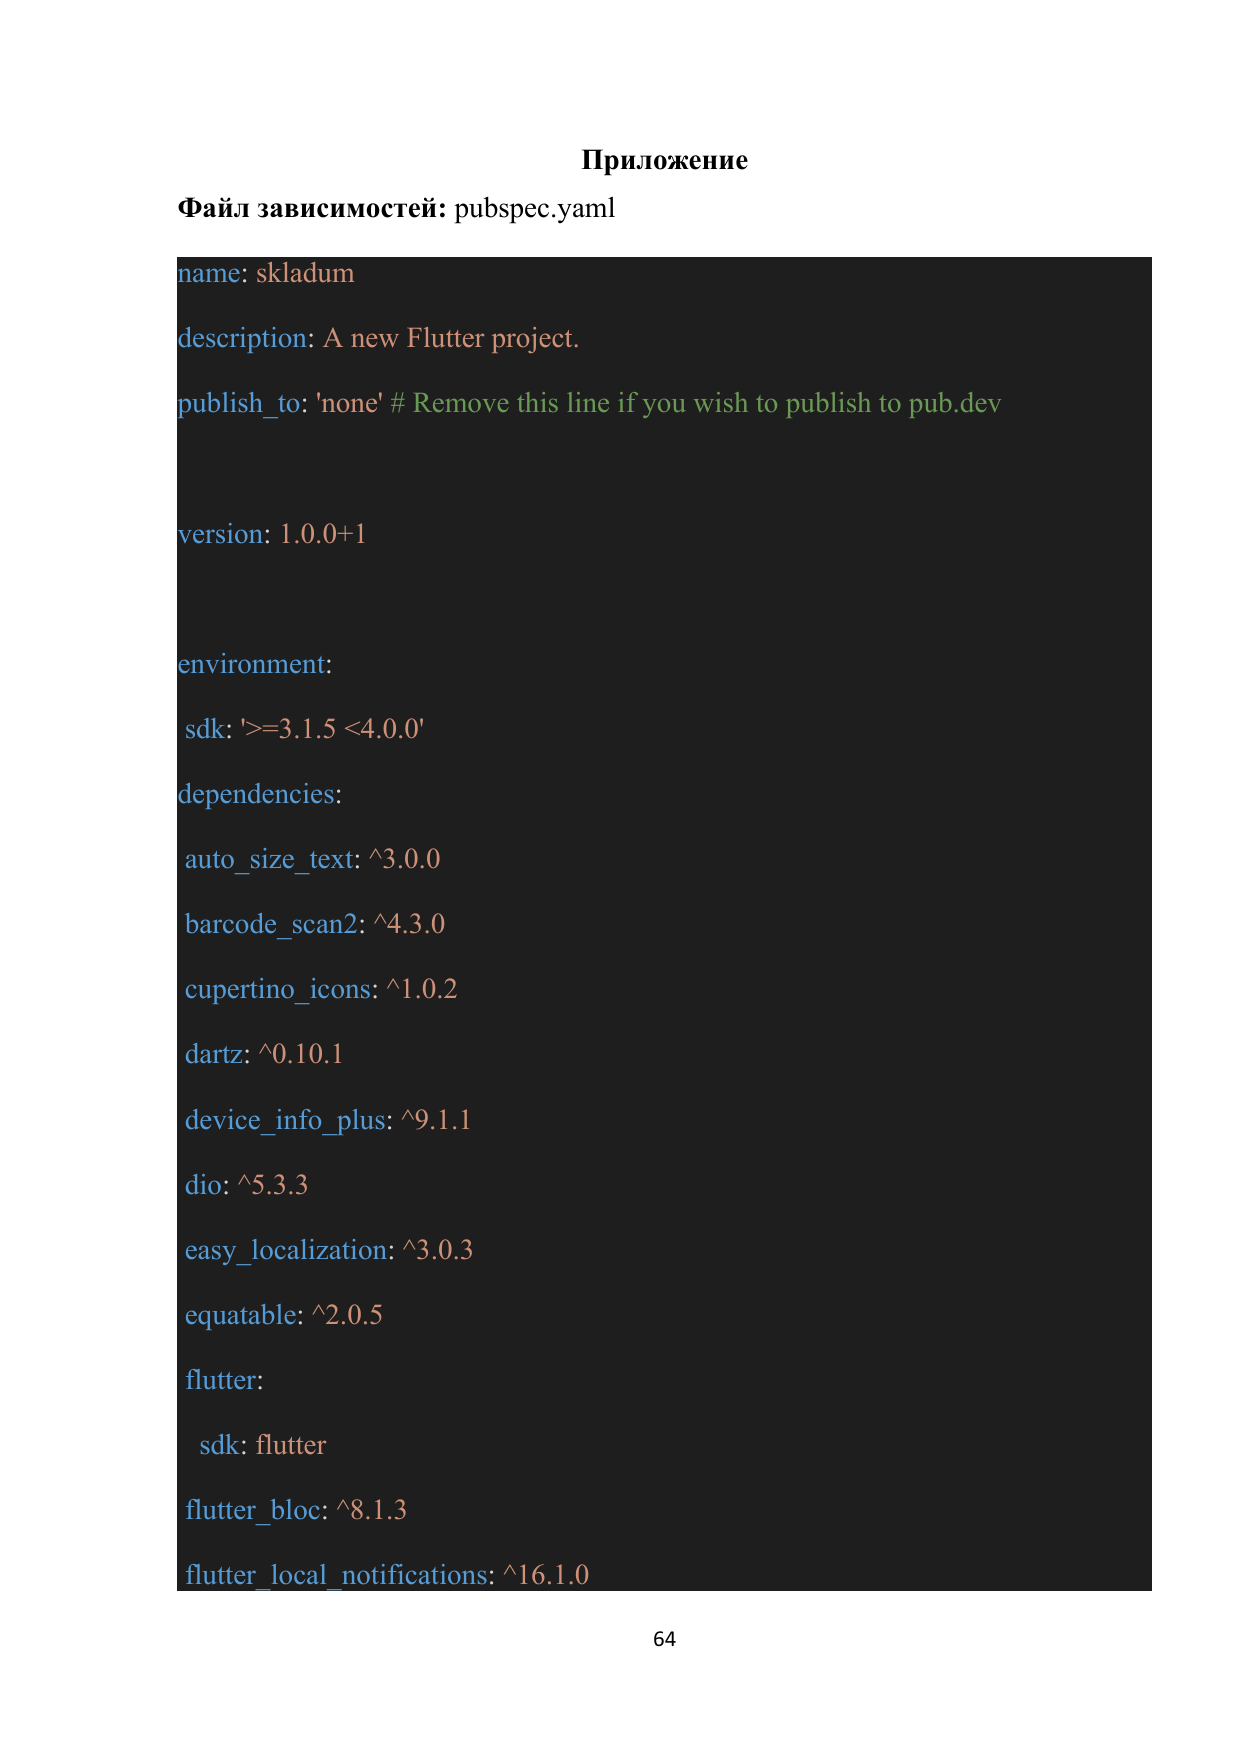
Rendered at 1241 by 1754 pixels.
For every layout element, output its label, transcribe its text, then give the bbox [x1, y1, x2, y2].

text dependencies: [177, 777, 1152, 810]
text sdk: flutter [177, 1428, 1152, 1461]
text flutter_bloc: ^8.1.3 [177, 1494, 1152, 1526]
text barcode_scan2: ^4.3.0 [177, 908, 1152, 940]
text version: 1.0.0+1 [177, 517, 1152, 549]
text easy_localization: ^3.0.3 [177, 1233, 1152, 1266]
text sdk: '>=3.1.5 <4.0.0' [177, 712, 1152, 745]
text dartz: ^0.10.1 [177, 1038, 1152, 1070]
text flutter: [177, 1363, 1152, 1396]
text description: A new Flutter project. [177, 322, 1152, 354]
subtitle Приложение [177, 143, 1152, 175]
text environment: [177, 647, 1152, 679]
text Файл зависимостей: pubspec.yaml [177, 192, 1152, 224]
text name: skladum [177, 257, 1152, 289]
text auto_size_text: ^3.0.0 [177, 843, 1152, 875]
text device_info_plus: ^9.1.1 [177, 1103, 1152, 1135]
text equatable: ^2.0.5 [177, 1298, 1152, 1331]
text publish_to: 'none' # Remove this line if you wish to publish to pub.dev [177, 387, 1152, 419]
text dio: ^5.3.3 [177, 1168, 1152, 1200]
text flutter_local_notifications: ^16.1.0 [177, 1559, 1152, 1591]
text cupertino_icons: ^1.0.2 [177, 973, 1152, 1005]
